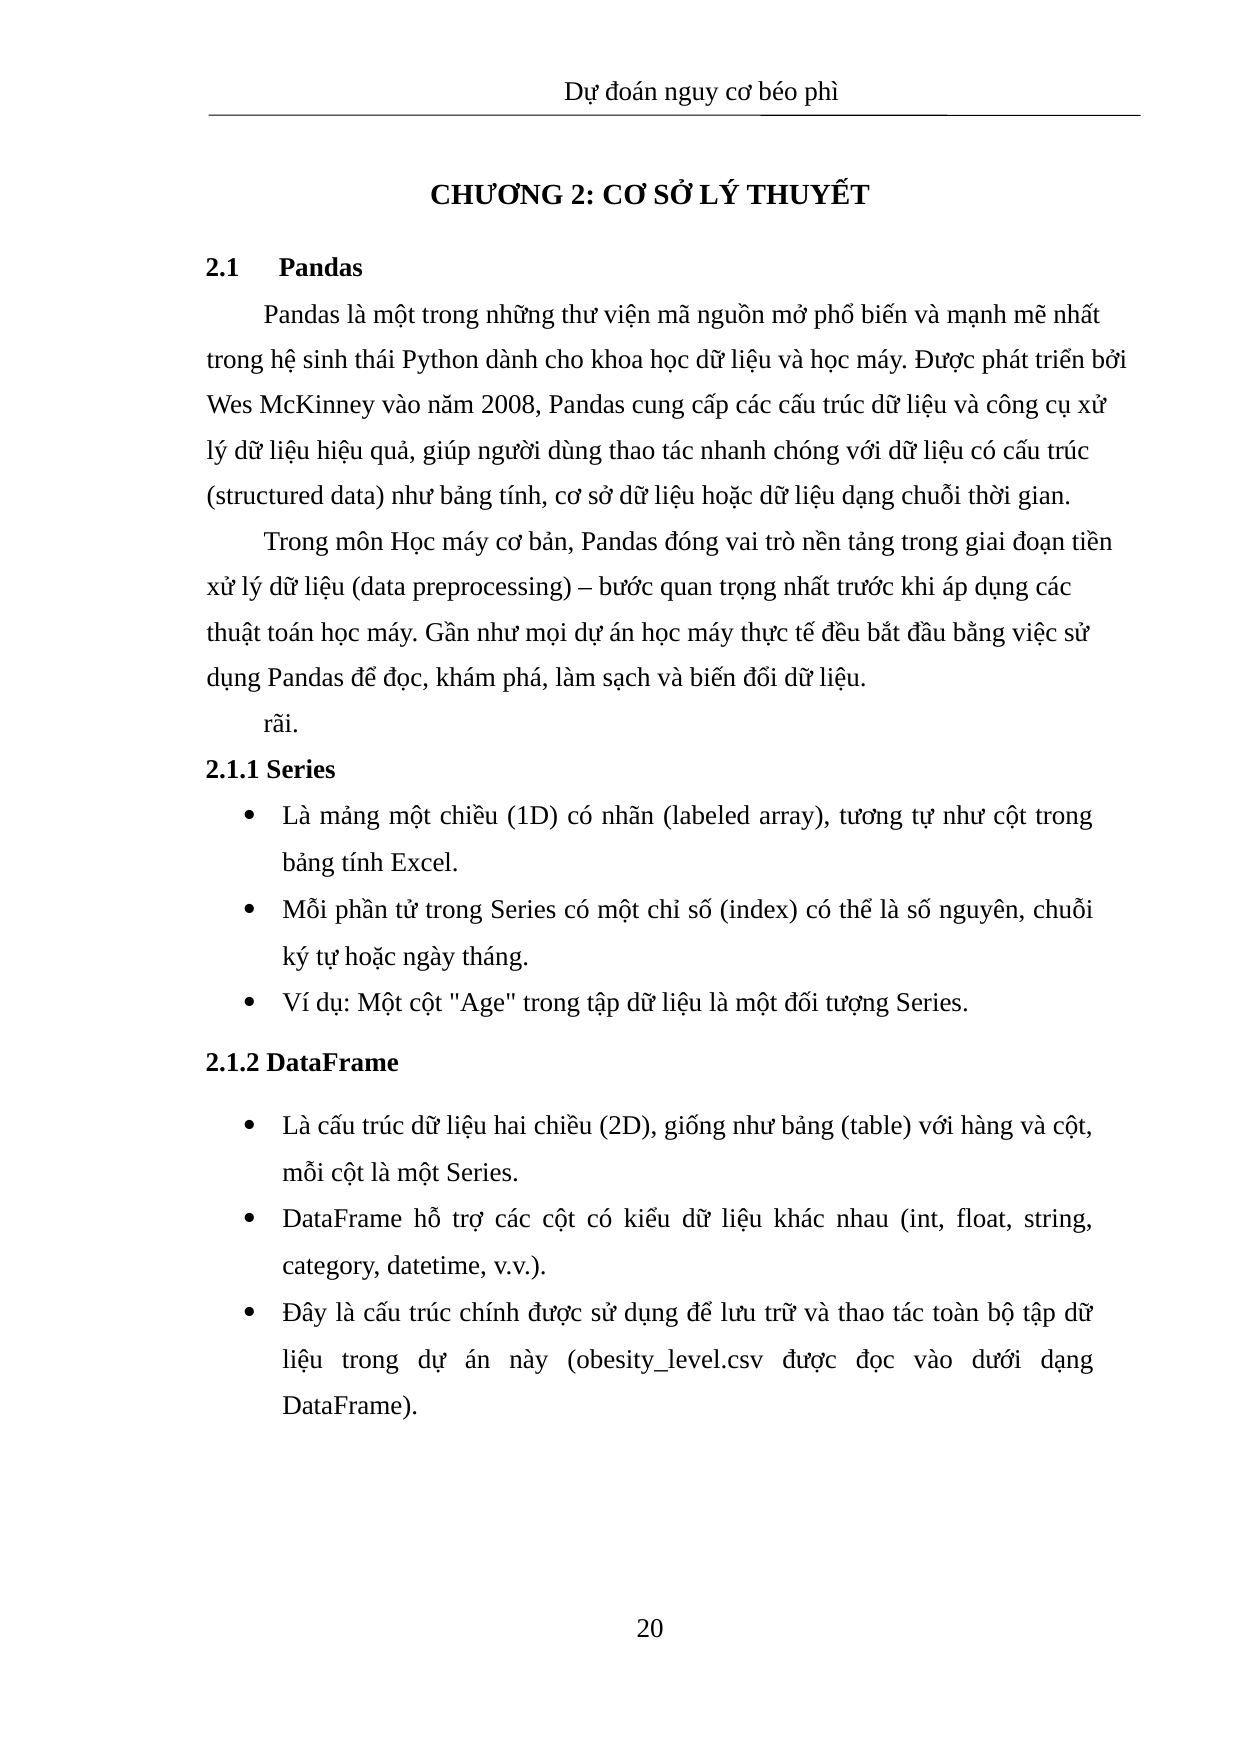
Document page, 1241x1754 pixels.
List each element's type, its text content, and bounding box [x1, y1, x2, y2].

list DataFrame hỗ trợ các cột có kiểu dữ liệu khác nhau (int, float, string, category, datetime, v.v.). [244, 1202, 1094, 1280]
subtitle CHƯƠNG 2: CƠ SỞ LÝ THUYẾT [207, 177, 1093, 211]
list Là cấu trúc dữ liệu hai chiều (2D), giống như bảng (table) với hàng và cột, mỗi cột là một Series. [244, 1109, 1094, 1187]
list Mỗi phần tử trong Series có một chỉ số (index) có thể là số nguyên, chuỗi ký tự hoặc ngày tháng. [244, 893, 1094, 971]
list Ví dụ: Một cột "Age" trong tập dữ liệu là một đối tượng Series. [244, 986, 1094, 1018]
subtitle 2.1.2 DataFrame [205, 1046, 1196, 1077]
subtitle 2.1.1 Series [205, 753, 1196, 784]
text Pandas là một trong những thư viện mã nguồn mở phổ biến và mạnh mẽ nhất trong hệ sinh thái Python dành cho khoa học dữ liệu và học máy. Được phát triển bởi Wes McKinney vào năm 2008, Pandas cung cấp các cấu trúc dữ liệu và công cụ xử lý dữ liệu hiệu quả, giúp người dùng thao tác nhanh chóng với dữ liệu có cấu trúc (structured data) như bảng tính, cơ sở dữ liệu hoặc dữ liệu dạng chuỗi thời gian. [206, 298, 1133, 511]
text Trong môn Học máy cơ bản, Pandas đóng vai trò nền tảng trong giai đoạn tiền xử lý dữ liệu (data preprocessing) – bước quan trọng nhất trước khi áp dụng các thuật toán học máy. Gần như mọi dự án học máy thực tế đều bắt đầu bằng việc sử dụng Pandas để đọc, khám phá, làm sạch và biến đổi dữ liệu. [206, 525, 1133, 692]
text rãi. [206, 707, 1133, 738]
list Là mảng một chiều (1D) có nhãn (labeled array), tương tự như cột trong bảng tính Excel. [244, 799, 1094, 877]
subtitle 2.1 Pandas [205, 251, 1196, 282]
list Đây là cấu trúc chính được sử dụng để lưu trữ và thao tác toàn bộ tập dữ liệu trong dự án này (obesity_level.csv được đọc vào dưới dạng DataFrame). [244, 1296, 1094, 1421]
